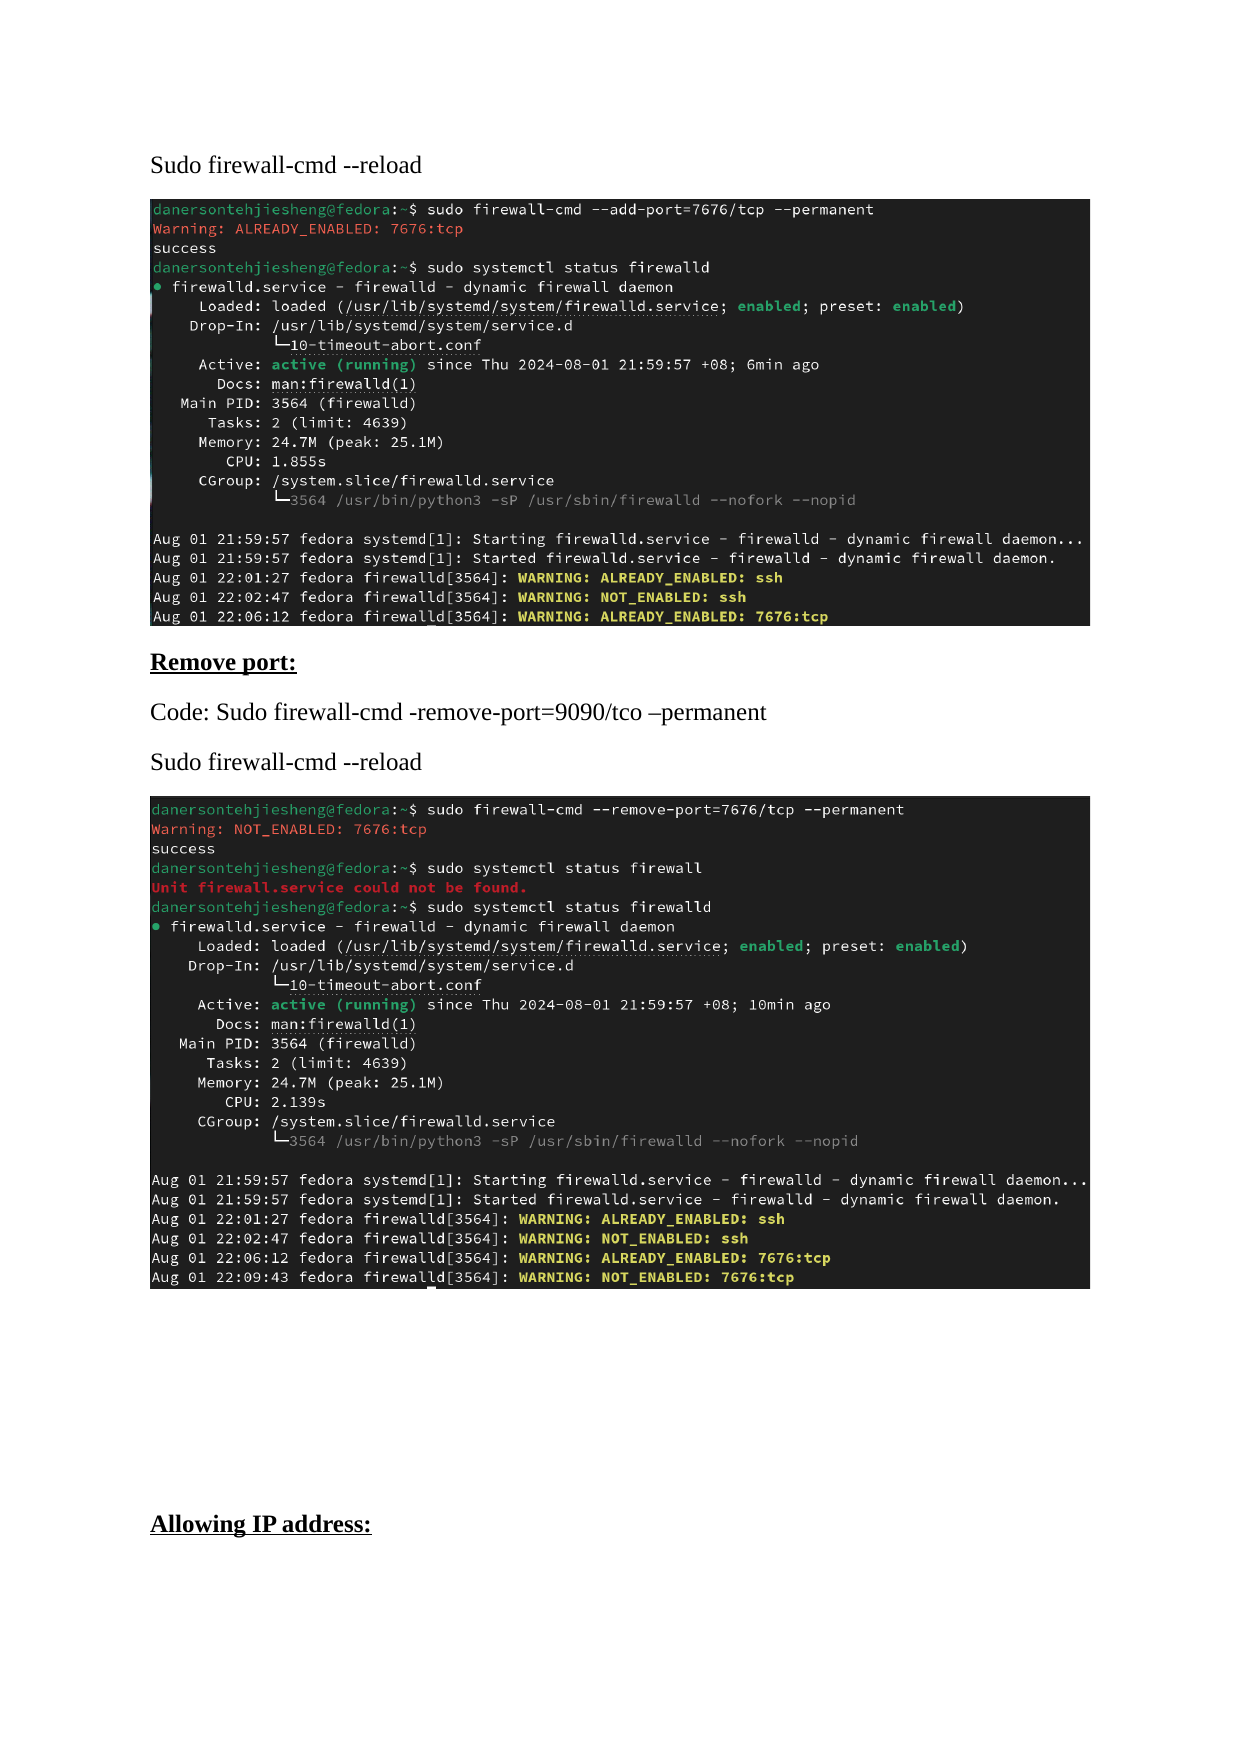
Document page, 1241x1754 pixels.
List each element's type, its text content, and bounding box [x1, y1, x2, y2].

picture [150, 796, 1091, 1289]
picture [150, 199, 1091, 626]
text Allowing IP address: [150, 1509, 1090, 1537]
text Sudo firewall-cmd --reload [150, 747, 1090, 776]
text Code: Sudo firewall-cmd -remove-port=9090/tco –permanent [150, 697, 1090, 726]
text Remove port: [150, 647, 1090, 676]
text Sudo firewall-cmd --reload [150, 150, 1090, 179]
